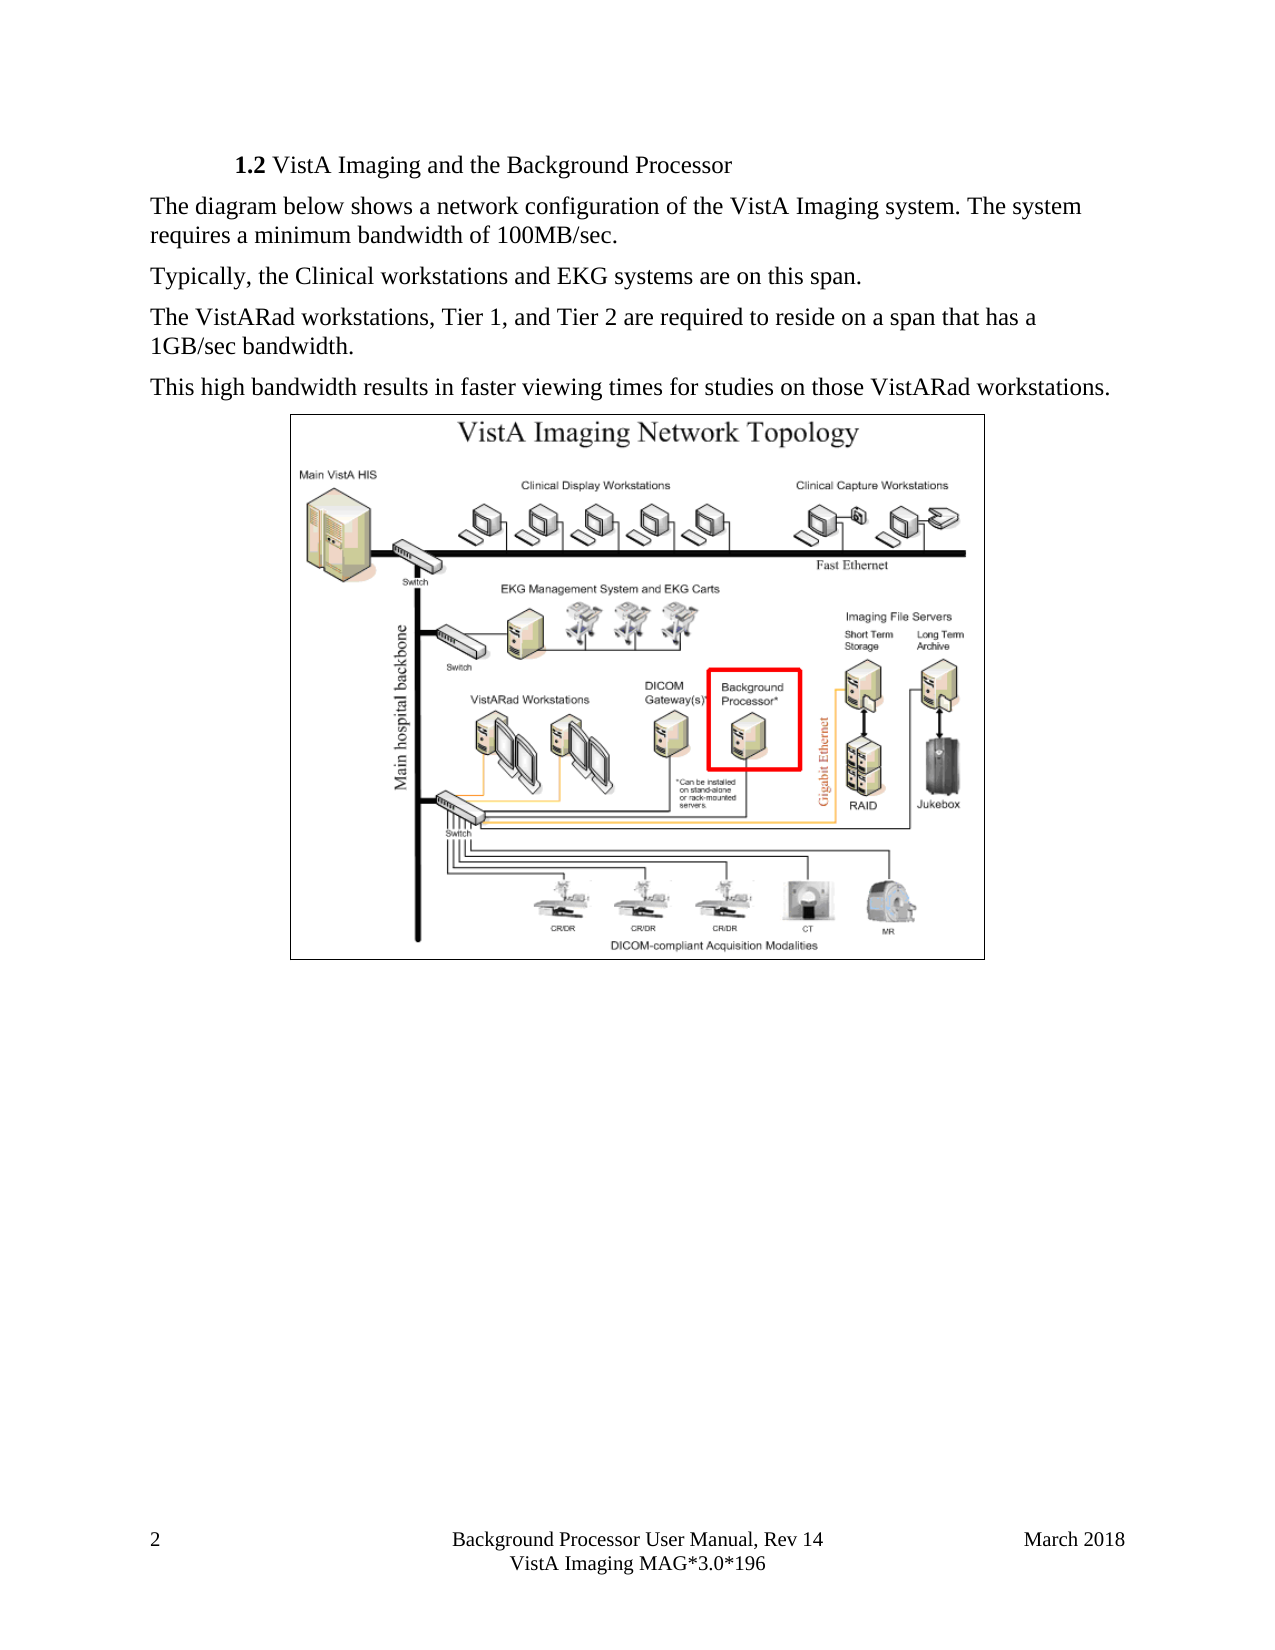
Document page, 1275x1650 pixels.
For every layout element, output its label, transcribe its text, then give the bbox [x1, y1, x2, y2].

text Typically, the Clinical workstations and EKG systems are on this span. [150, 261, 1125, 290]
text This high bandwidth results in faster viewing times for studies on those VistARad workstations. [150, 372, 1125, 401]
text The diagram below shows a network configuration of the VistA Imaging system. The system requires a minimum bandwidth of 100MB/sec. [150, 191, 1125, 249]
text The VistARad workstations, Tier 1, and Tier 2 are required to reside on a span that has a 1GB/sec bandwidth. [150, 302, 1125, 360]
subtitle VistA Imaging and the Background Processor [234, 150, 1125, 179]
